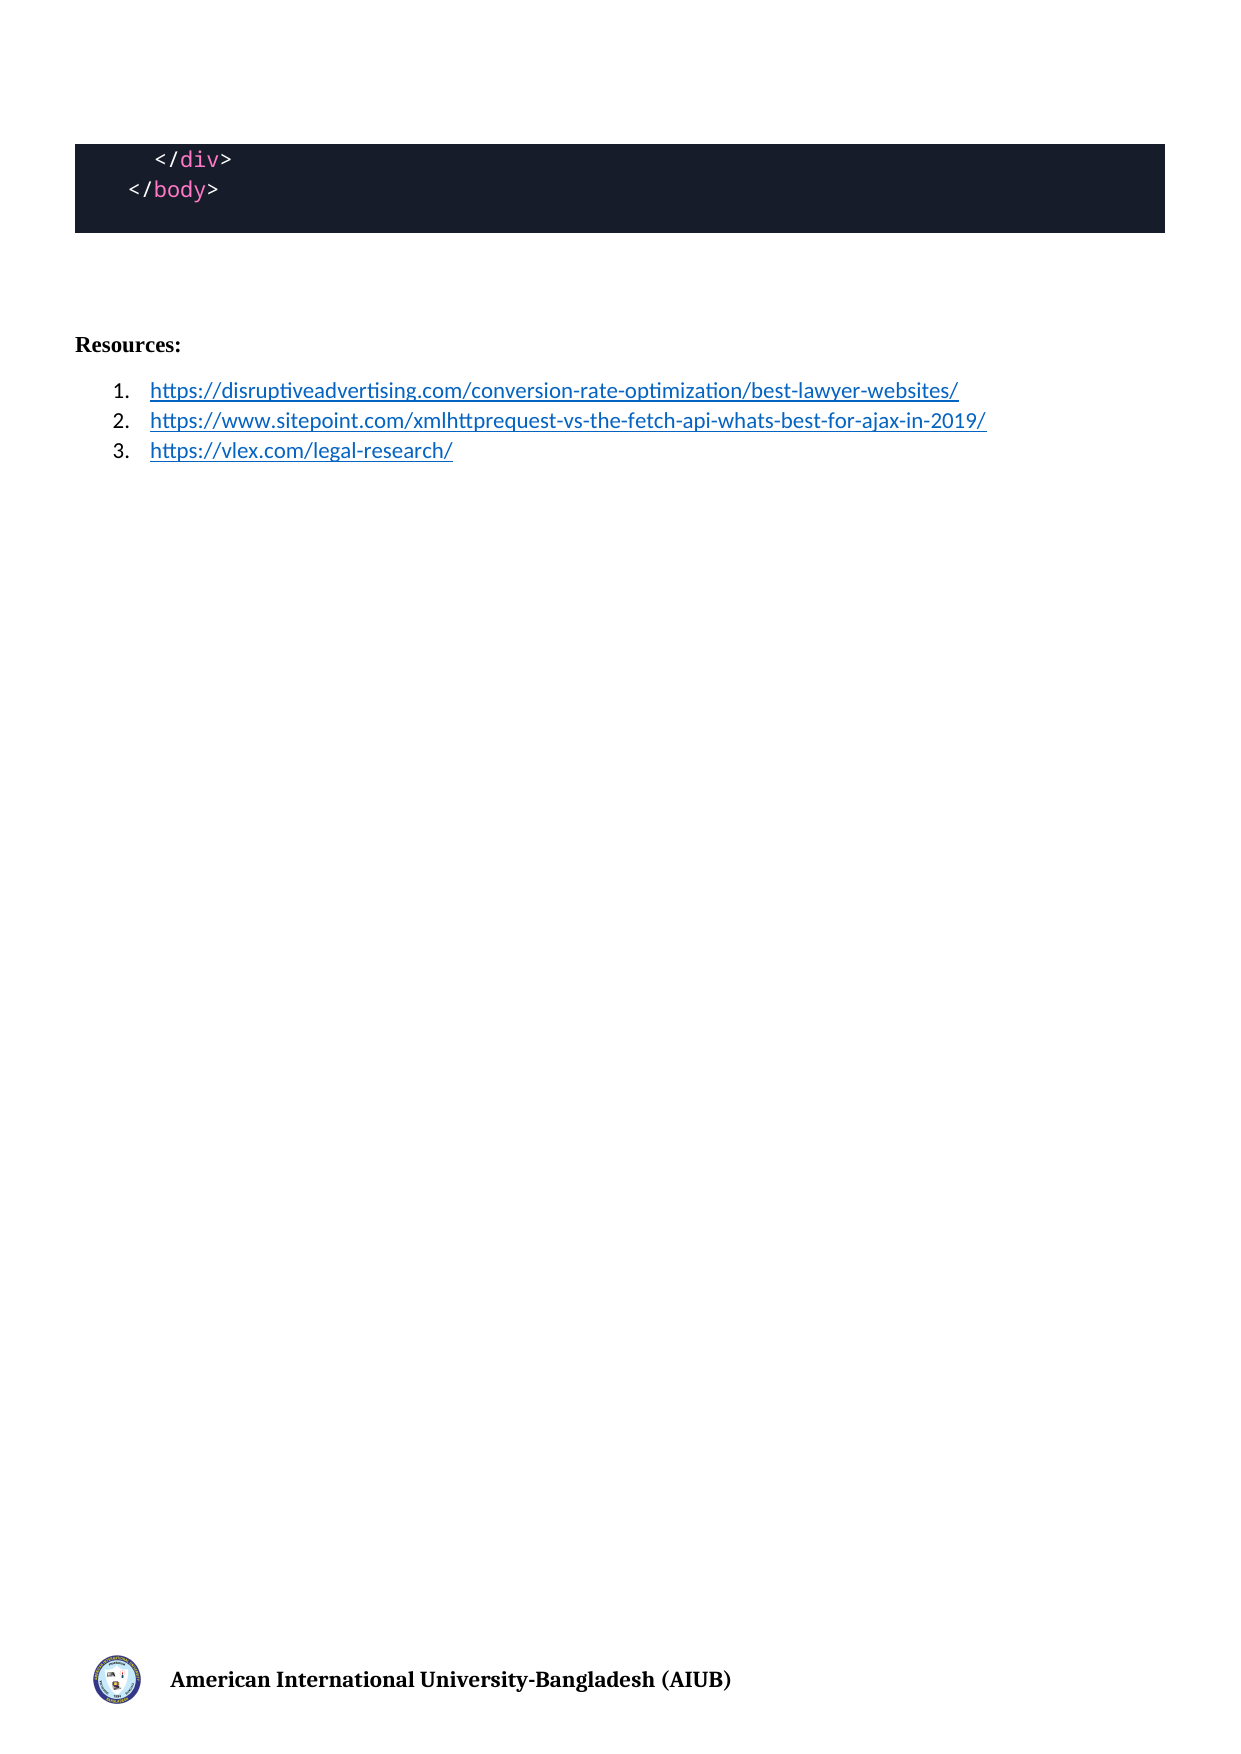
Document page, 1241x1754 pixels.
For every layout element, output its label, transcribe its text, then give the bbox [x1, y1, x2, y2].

list https://www.sitepoint.com/xmlhttprequest-vs-the-fetch-api-whats-best-for-ajax-in-2019/ [112, 406, 1165, 434]
text </body> [75, 174, 1165, 203]
picture [92, 1654, 142, 1705]
list https://vlex.com/legal-research/ [112, 437, 1165, 464]
list https://disruptiveadvertising.com/conversion-rate-optimization/best-lawyer-websites/ [112, 376, 1165, 404]
text Resources: [75, 331, 1165, 357]
text </div> [75, 144, 1165, 174]
